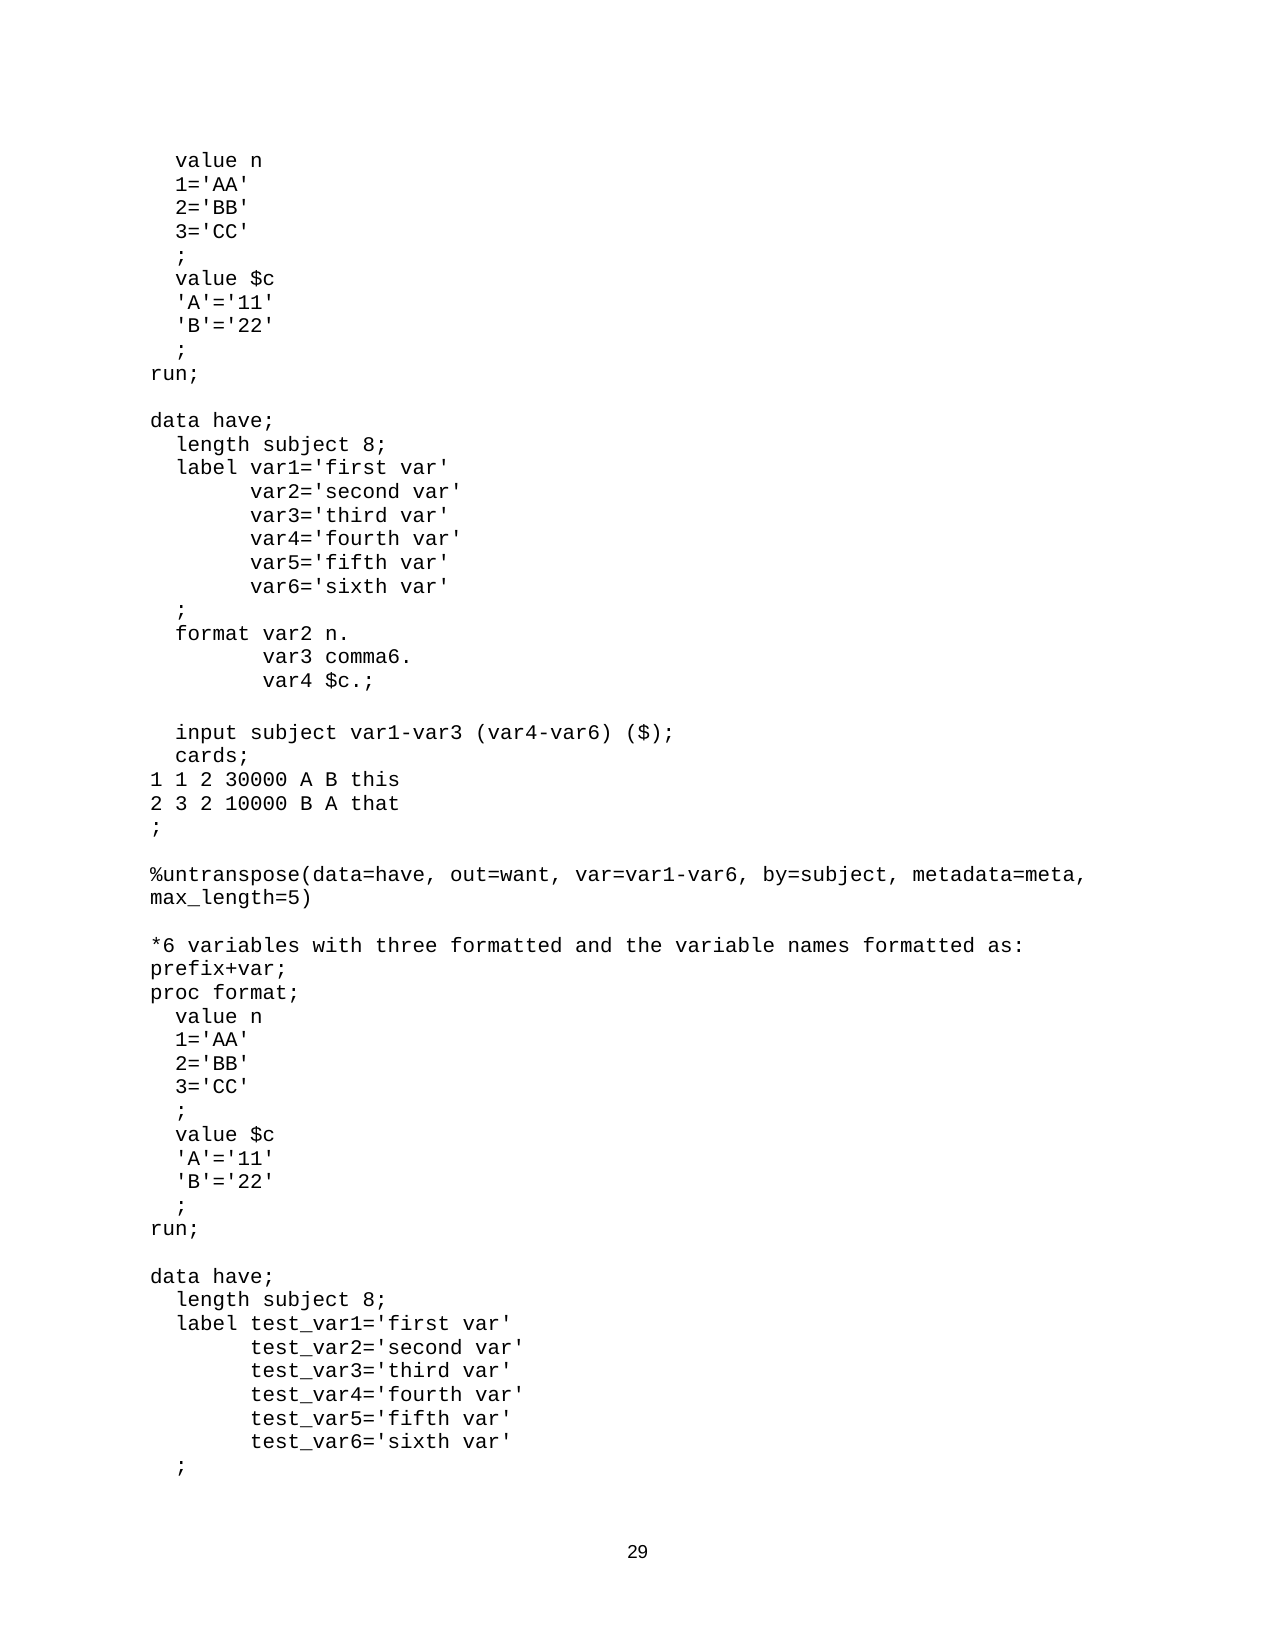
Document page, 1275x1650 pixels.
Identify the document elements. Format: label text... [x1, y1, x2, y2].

text input subject var1-var3 (var4-var6) ($); [150, 722, 1125, 746]
text value n [150, 1006, 1125, 1029]
text data have; [150, 410, 1125, 434]
text var4 $c.; [150, 670, 1125, 694]
text var4='fourth var' [150, 528, 1125, 552]
text value $c [150, 268, 1125, 292]
text var6='sixth var' [150, 576, 1125, 599]
text 'B'='22' [150, 316, 1125, 339]
text test_var6='sixth var' [150, 1431, 1125, 1455]
text ; [150, 816, 1125, 840]
text 1='AA' [150, 174, 1125, 197]
text 1 1 2 30000 A B this [150, 769, 1125, 793]
text ; [150, 1100, 1125, 1124]
text cards; [150, 746, 1125, 769]
text run; [150, 363, 1125, 386]
text ; [150, 1455, 1125, 1478]
text *6 variables with three formatted and the variable names formatted as: prefix+var; [150, 935, 1125, 982]
text ; [150, 1195, 1125, 1218]
text 3='CC' [150, 1077, 1125, 1100]
text length subject 8; [150, 434, 1125, 457]
text %untranspose(data=have, out=want, var=var1-var6, by=subject, metadata=meta, max_length=5) [150, 864, 1125, 911]
text label var1='first var' [150, 457, 1125, 481]
text var3='third var' [150, 505, 1125, 528]
text proc format; [150, 982, 1125, 1006]
text 3='CC' [150, 221, 1125, 244]
text value $c [150, 1124, 1125, 1147]
text value n [150, 150, 1125, 174]
text test_var5='fifth var' [150, 1408, 1125, 1431]
text ; [150, 339, 1125, 363]
text var3 comma6. [150, 647, 1125, 670]
text 2='BB' [150, 197, 1125, 221]
text format var2 n. [150, 623, 1125, 647]
text 'A'='11' [150, 292, 1125, 316]
text ; [150, 599, 1125, 623]
text 1='AA' [150, 1029, 1125, 1053]
text data have; [150, 1266, 1125, 1289]
text 2='BB' [150, 1053, 1125, 1077]
text 'A'='11' [150, 1147, 1125, 1171]
text test_var3='third var' [150, 1360, 1125, 1384]
text test_var2='second var' [150, 1337, 1125, 1360]
text length subject 8; [150, 1289, 1125, 1313]
text run; [150, 1218, 1125, 1242]
text var2='second var' [150, 481, 1125, 505]
text var5='fifth var' [150, 552, 1125, 576]
text label test_var1='first var' [150, 1313, 1125, 1337]
text 'B'='22' [150, 1171, 1125, 1195]
text test_var4='fourth var' [150, 1384, 1125, 1408]
text 2 3 2 10000 B A that [150, 793, 1125, 816]
text ; [150, 244, 1125, 268]
